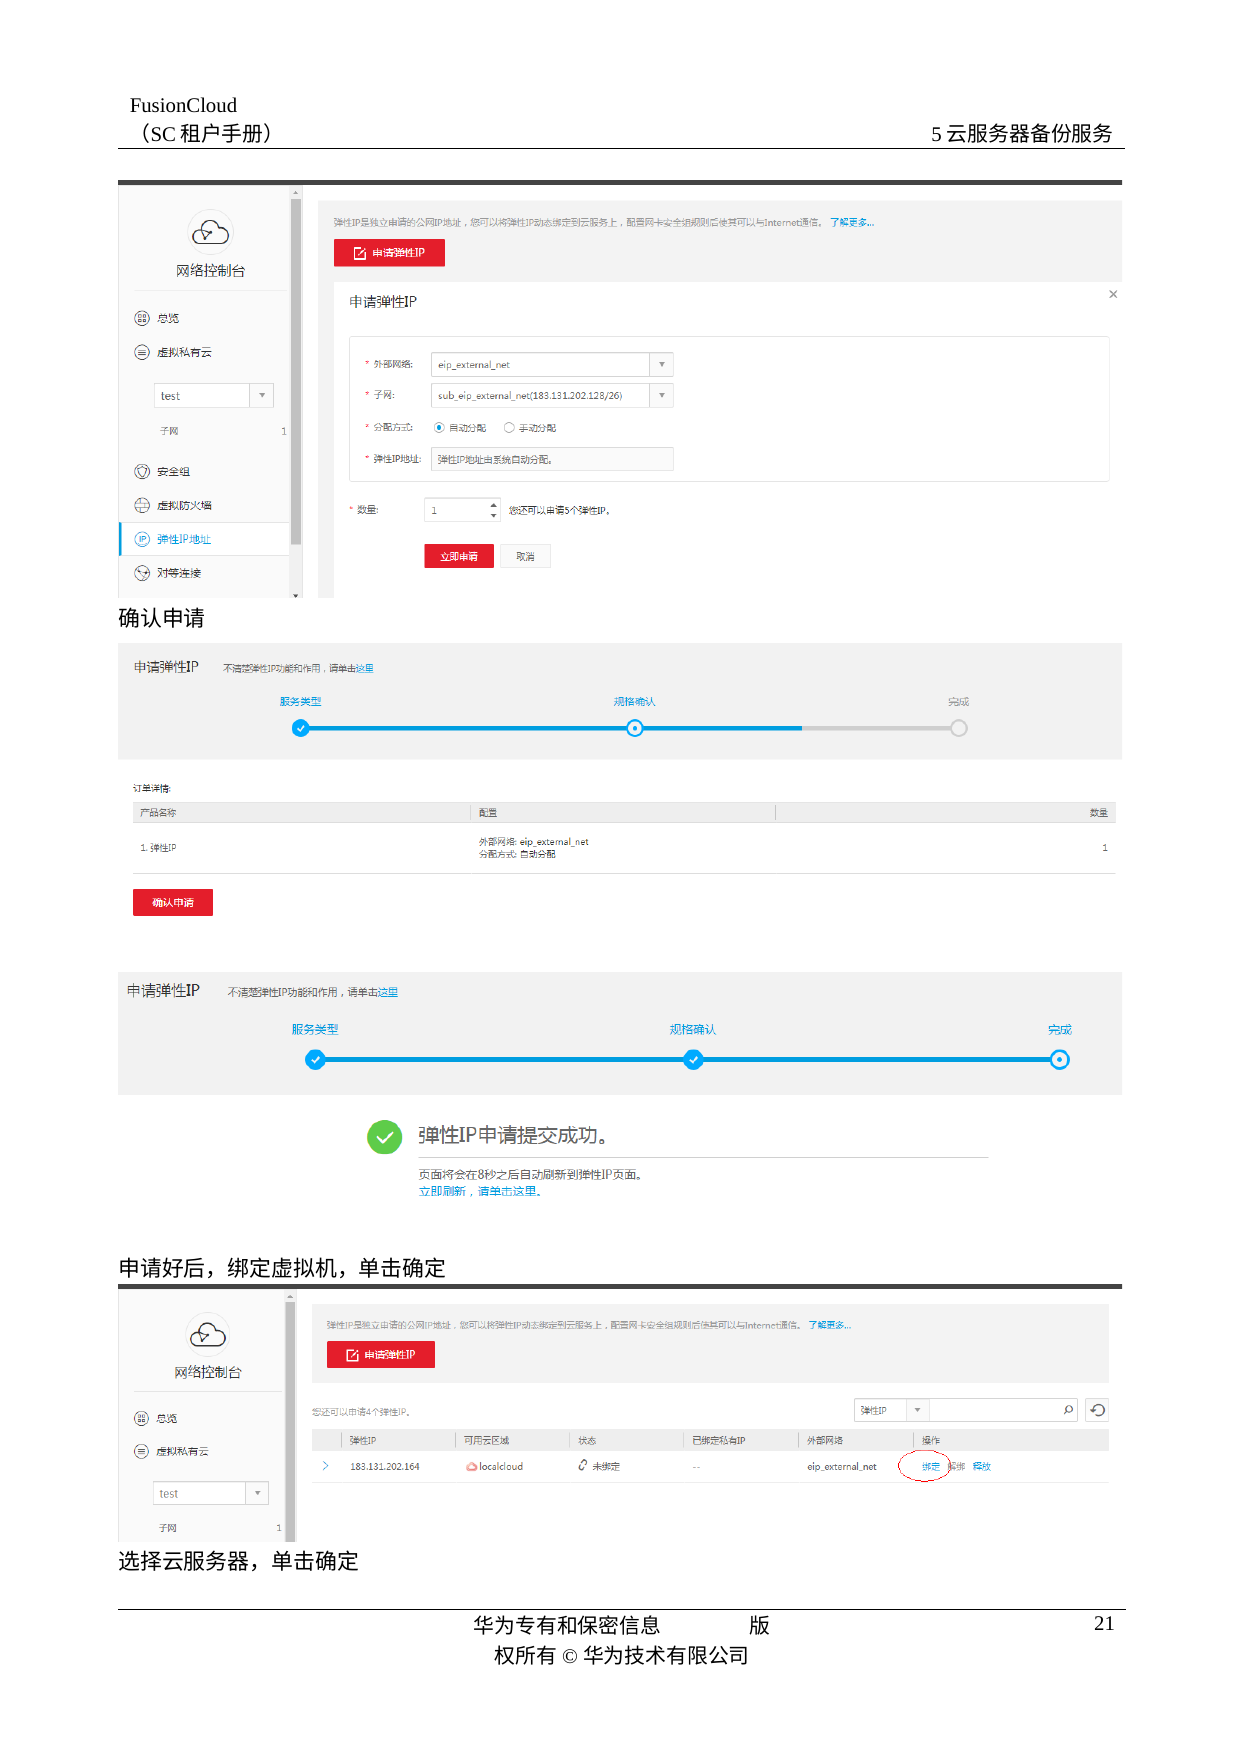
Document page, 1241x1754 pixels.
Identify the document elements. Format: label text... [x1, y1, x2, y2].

picture [118, 972, 1123, 1237]
picture [118, 1284, 1123, 1542]
picture [118, 643, 1123, 948]
text 确认申请 [118, 601, 1122, 633]
picture [118, 180, 1123, 598]
text 选择云服务器，单击确定 [118, 1543, 1122, 1576]
text 申请好后，绑定虚拟机，单击确定 [118, 1251, 1122, 1283]
